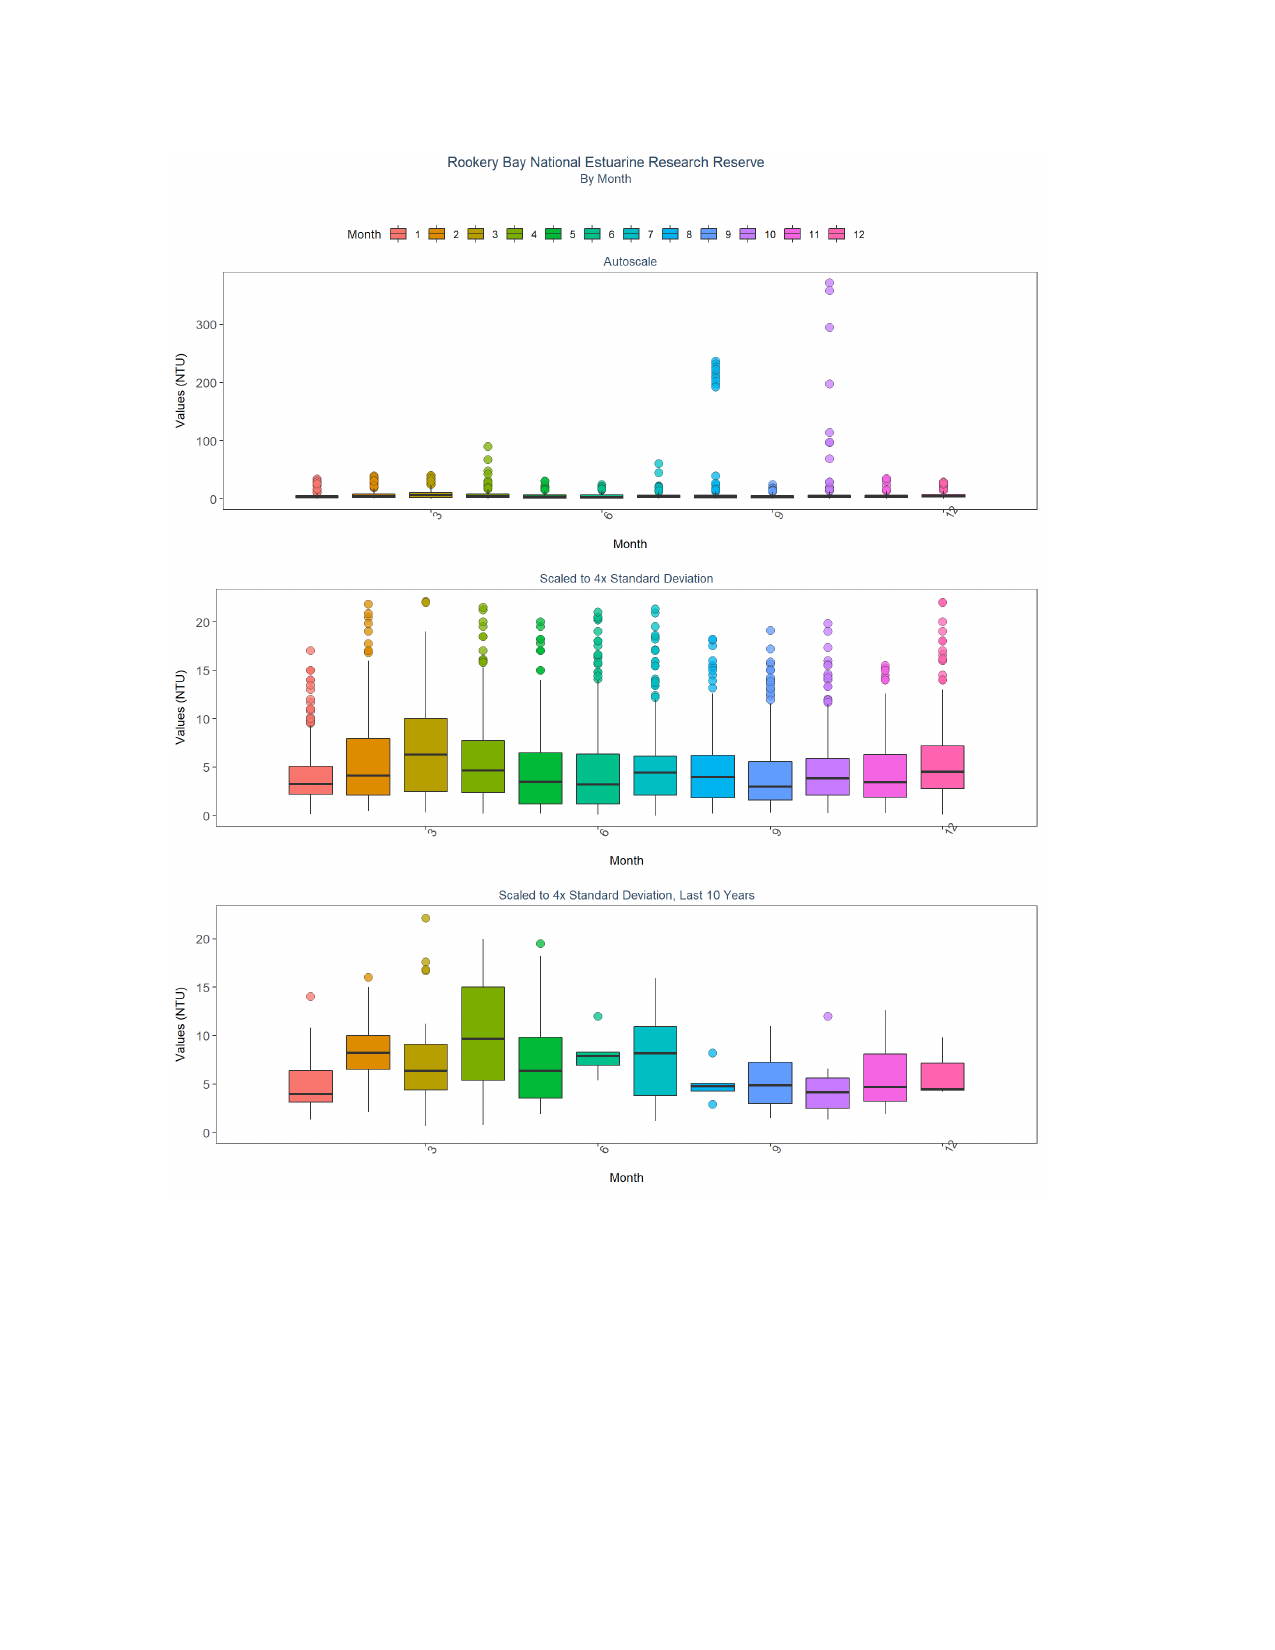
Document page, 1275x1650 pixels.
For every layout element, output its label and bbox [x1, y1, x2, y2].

picture [168, 150, 1044, 1200]
